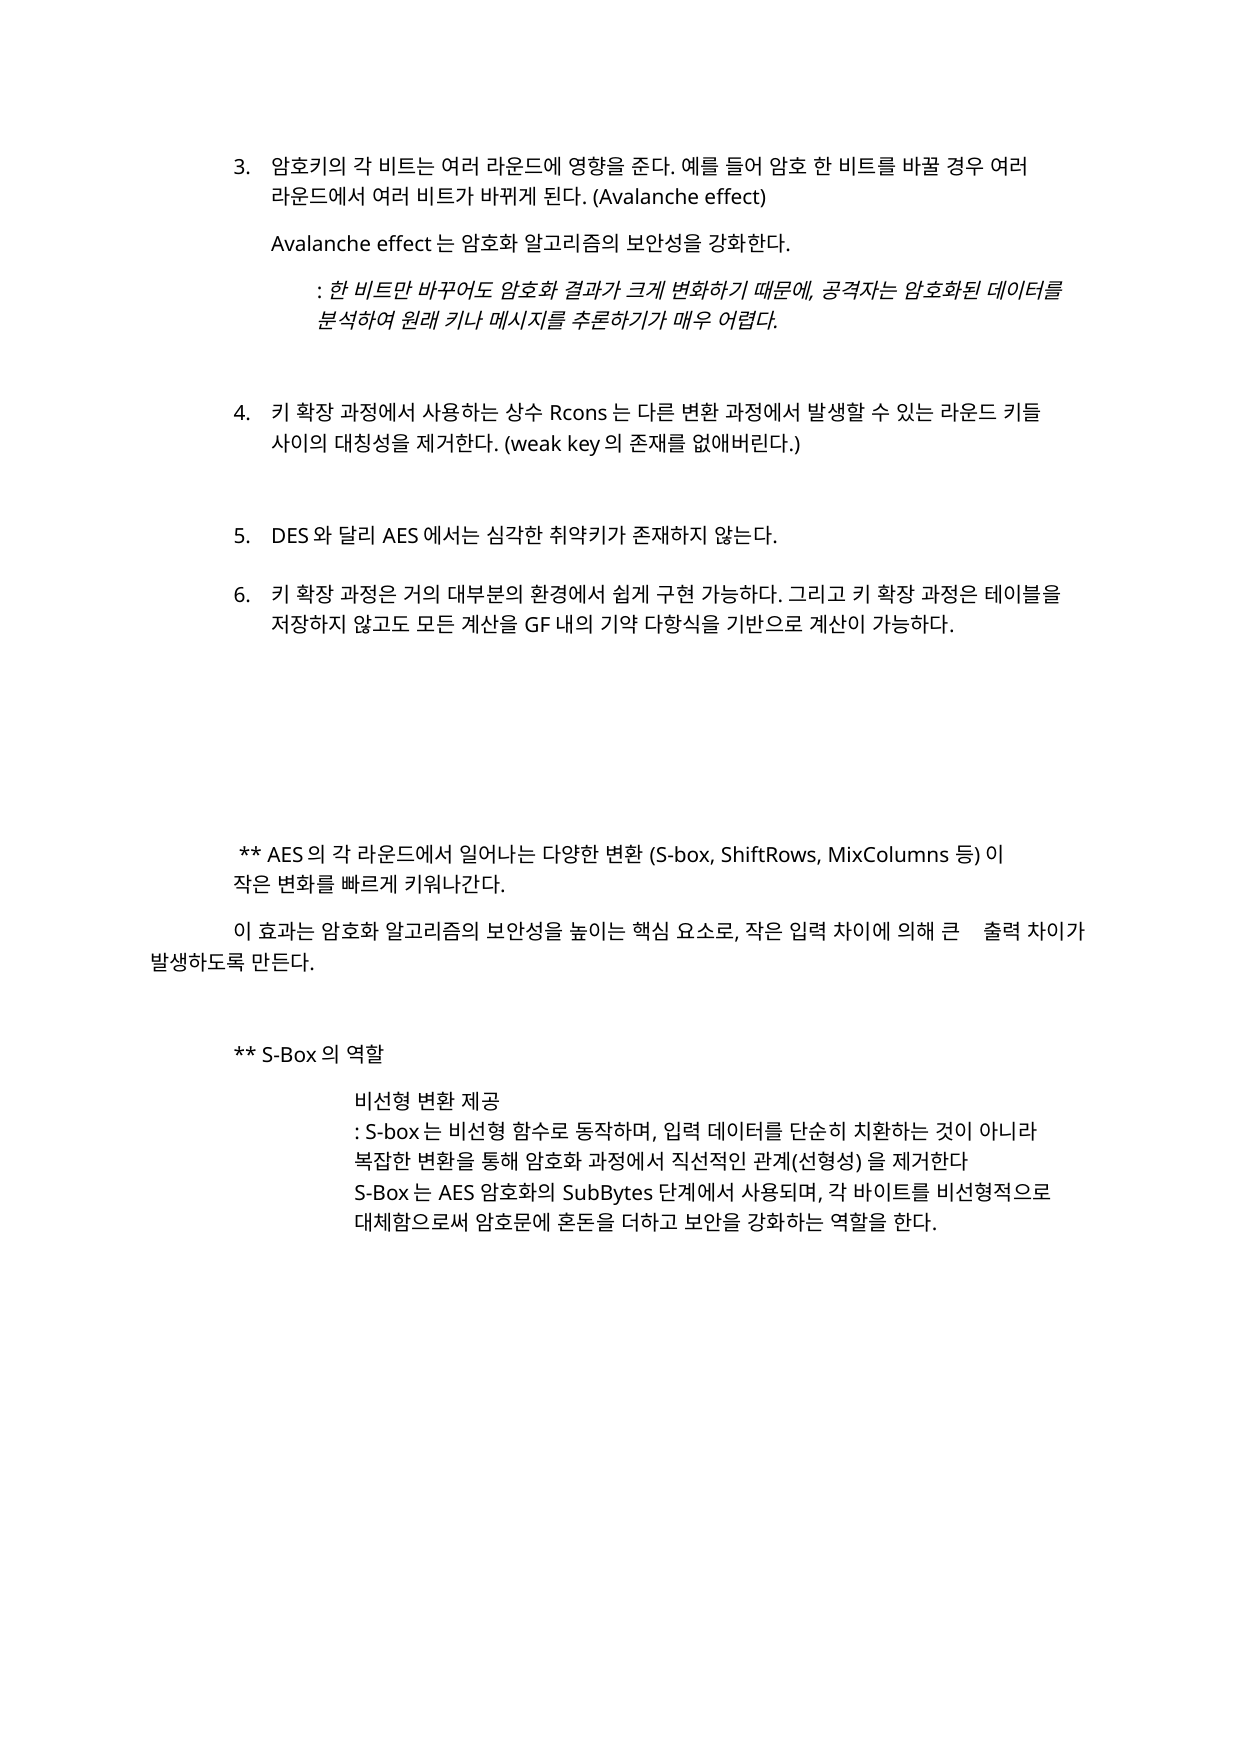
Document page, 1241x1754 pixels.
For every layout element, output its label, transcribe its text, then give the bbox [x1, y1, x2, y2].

text 이 효과는 암호화 알고리즘의 보안성을 높이는 핵심 요소로, 작은 입력 차이에 의해 큰 출력 차이가 발생하도록 만든다. [150, 916, 1090, 976]
list 비선형 변환 제공 [354, 1085, 1090, 1115]
text Avalanche effect는 암호화 알고리즘의 보안성을 강화한다. [233, 227, 1090, 258]
list 키 확장 과정에서 사용하는 상수 Rcons는 다른 변환 과정에서 발생할 수 있는 라운드 키들 사이의 대칭성을 제거한다. (weak key의 존재를 없애버린다.) [233, 397, 1090, 457]
text ** S-Box의 역할 [150, 1038, 1090, 1068]
text ** AES의 각 라운드에서 일어나는 다양한 변환 (S-box, ShiftRows, MixColumns 등) 이 작은 변화를 빠르게 키워나간다. [150, 838, 1090, 899]
text : 한 비트만 바꾸어도 암호화 결과가 크게 변화하기 때문에, 공격자는 암호화된 데이터를 분석하여 원래 키나 메시지를 추론하기가 매우 어렵다. [317, 274, 1090, 335]
list S-Box는 AES 암호화의 SubBytes 단계에서 사용되며, 각 바이트를 비선형적으로 대체함으로써 암호문에 혼돈을 더하고 보안을 강화하는 역할을 한다. [354, 1176, 1090, 1236]
list 키 확장 과정은 거의 대부분의 환경에서 쉽게 구현 가능하다. 그리고 키 확장 과정은 테이블을 저장하지 않고도 모든 계산을 GF 내의 기약 다항식을 기반으로 계산이 가능하다. [233, 578, 1090, 638]
list DES와 달리 AES에서는 심각한 취약키가 존재하지 않는다. [233, 519, 1090, 549]
list : S-box는 비선형 함수로 동작하며, 입력 데이터를 단순히 치환하는 것이 아니라 복잡한 변환을 통해 암호화 과정에서 직선적인 관계(선형성) 을 제거한다 [354, 1115, 1090, 1176]
list 암호키의 각 비트는 여러 라운드에 영향을 준다. 예를 들어 암호 한 비트를 바꿀 경우 여러 라운드에서 여러 비트가 바뀌게 된다. (Avalanche effect) [233, 150, 1090, 211]
